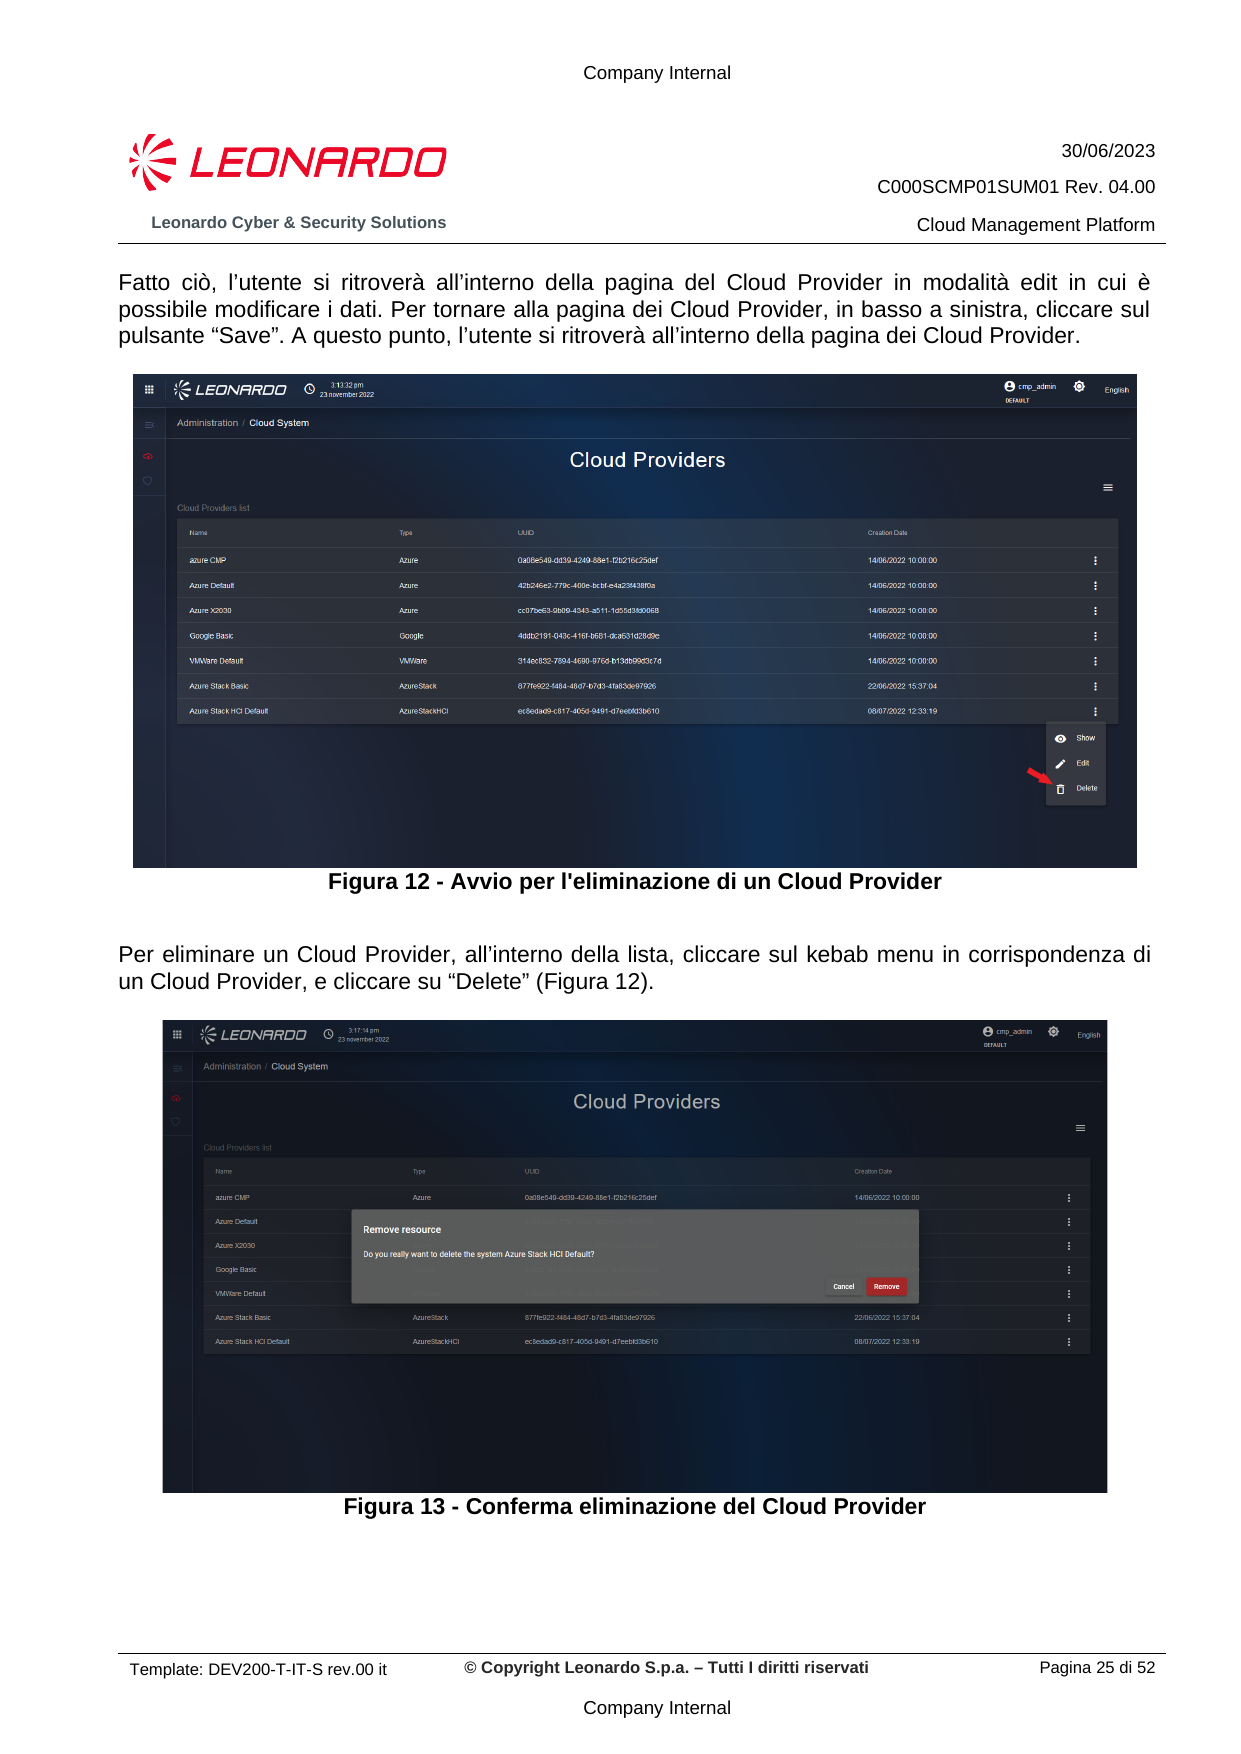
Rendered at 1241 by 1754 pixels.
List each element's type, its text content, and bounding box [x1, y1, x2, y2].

picture [129, 134, 447, 191]
picture [162, 1020, 1108, 1493]
text Fatto ciò, l’utente si ritroverà all’interno della pagina del Cloud Provider in modalità edit in cui è possibile modificare i dati. Per tornare alla pagina dei Cloud Provider, in basso a sinistra, cliccare sul pulsante “Save”. A questo punto, l’utente si ritroverà all’interno della pagina dei Cloud Provider. [118, 269, 1152, 348]
picture [133, 374, 1137, 868]
